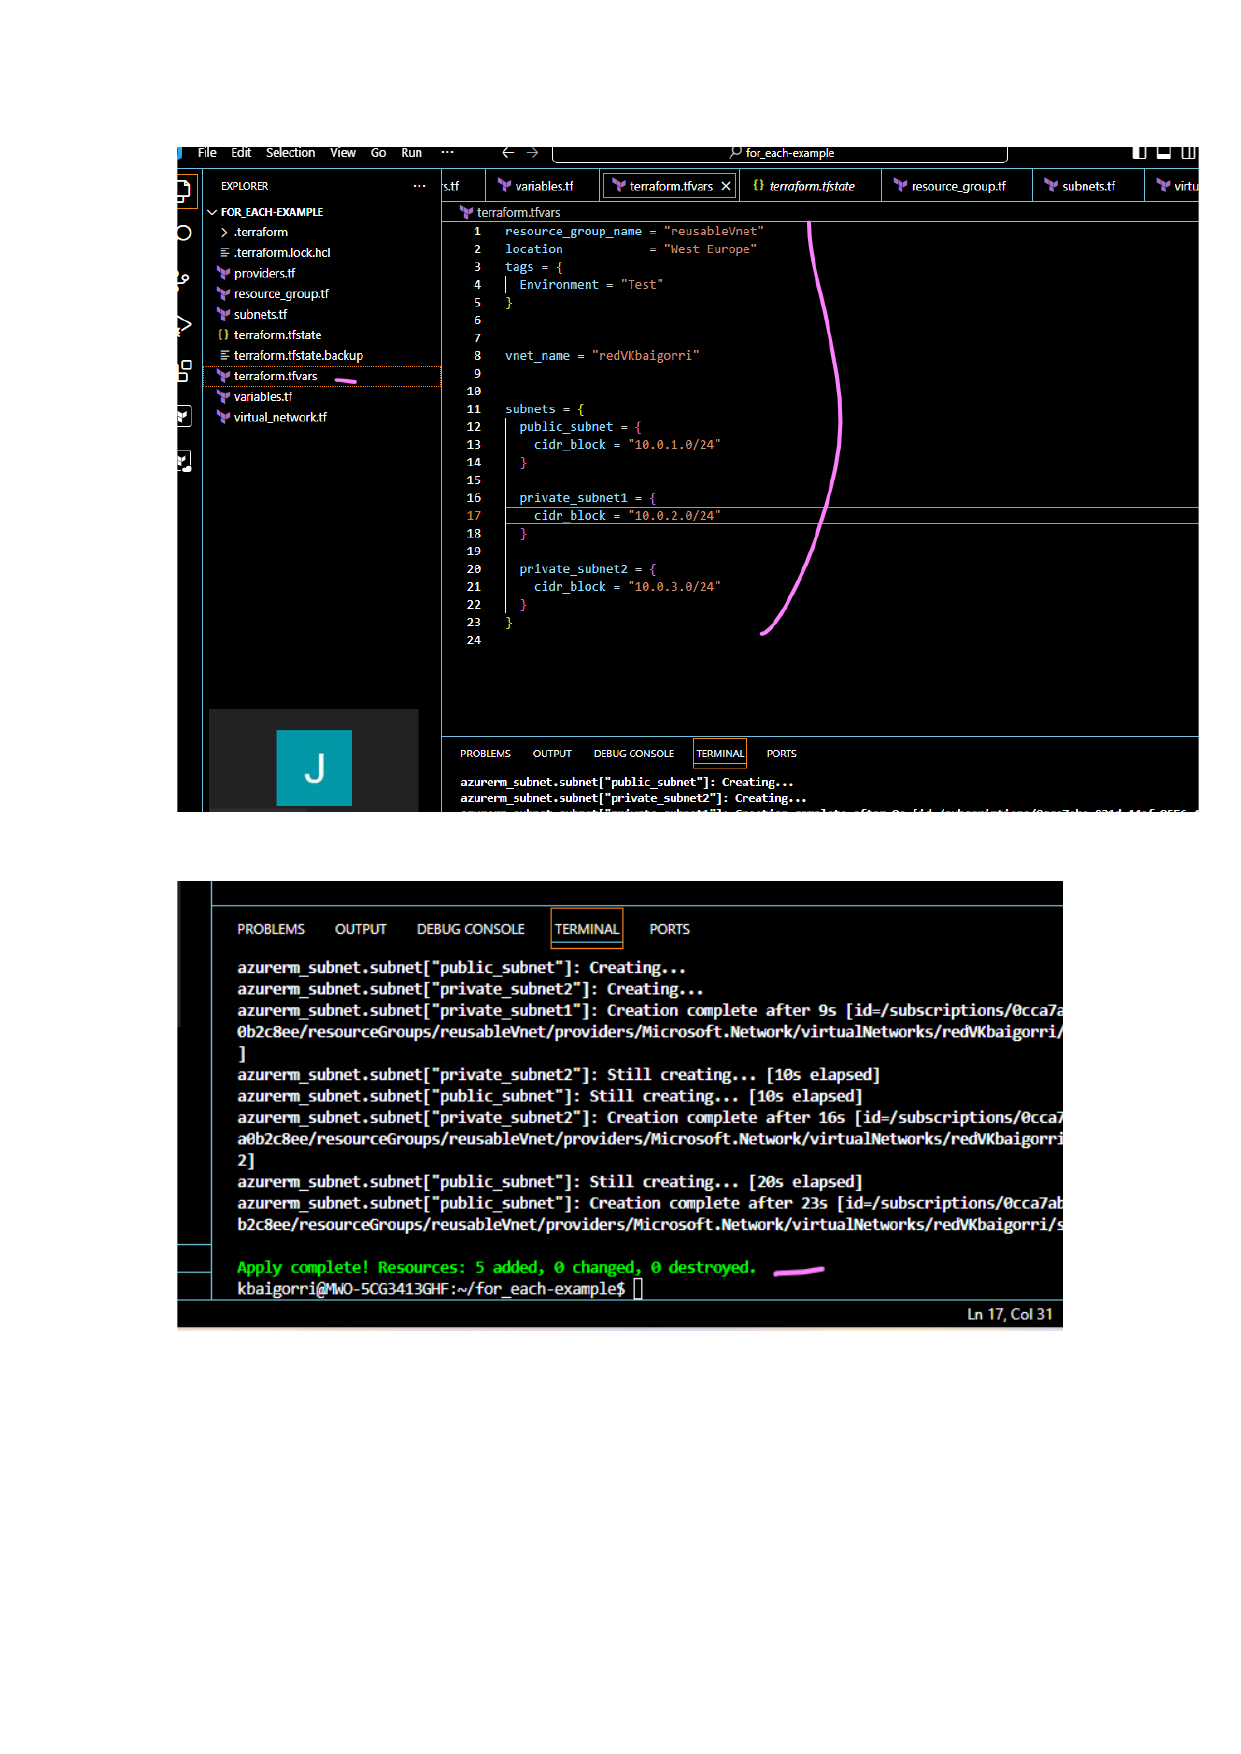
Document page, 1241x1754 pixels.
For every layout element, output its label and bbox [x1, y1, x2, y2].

picture [177, 881, 1063, 1331]
picture [177, 147, 1199, 812]
